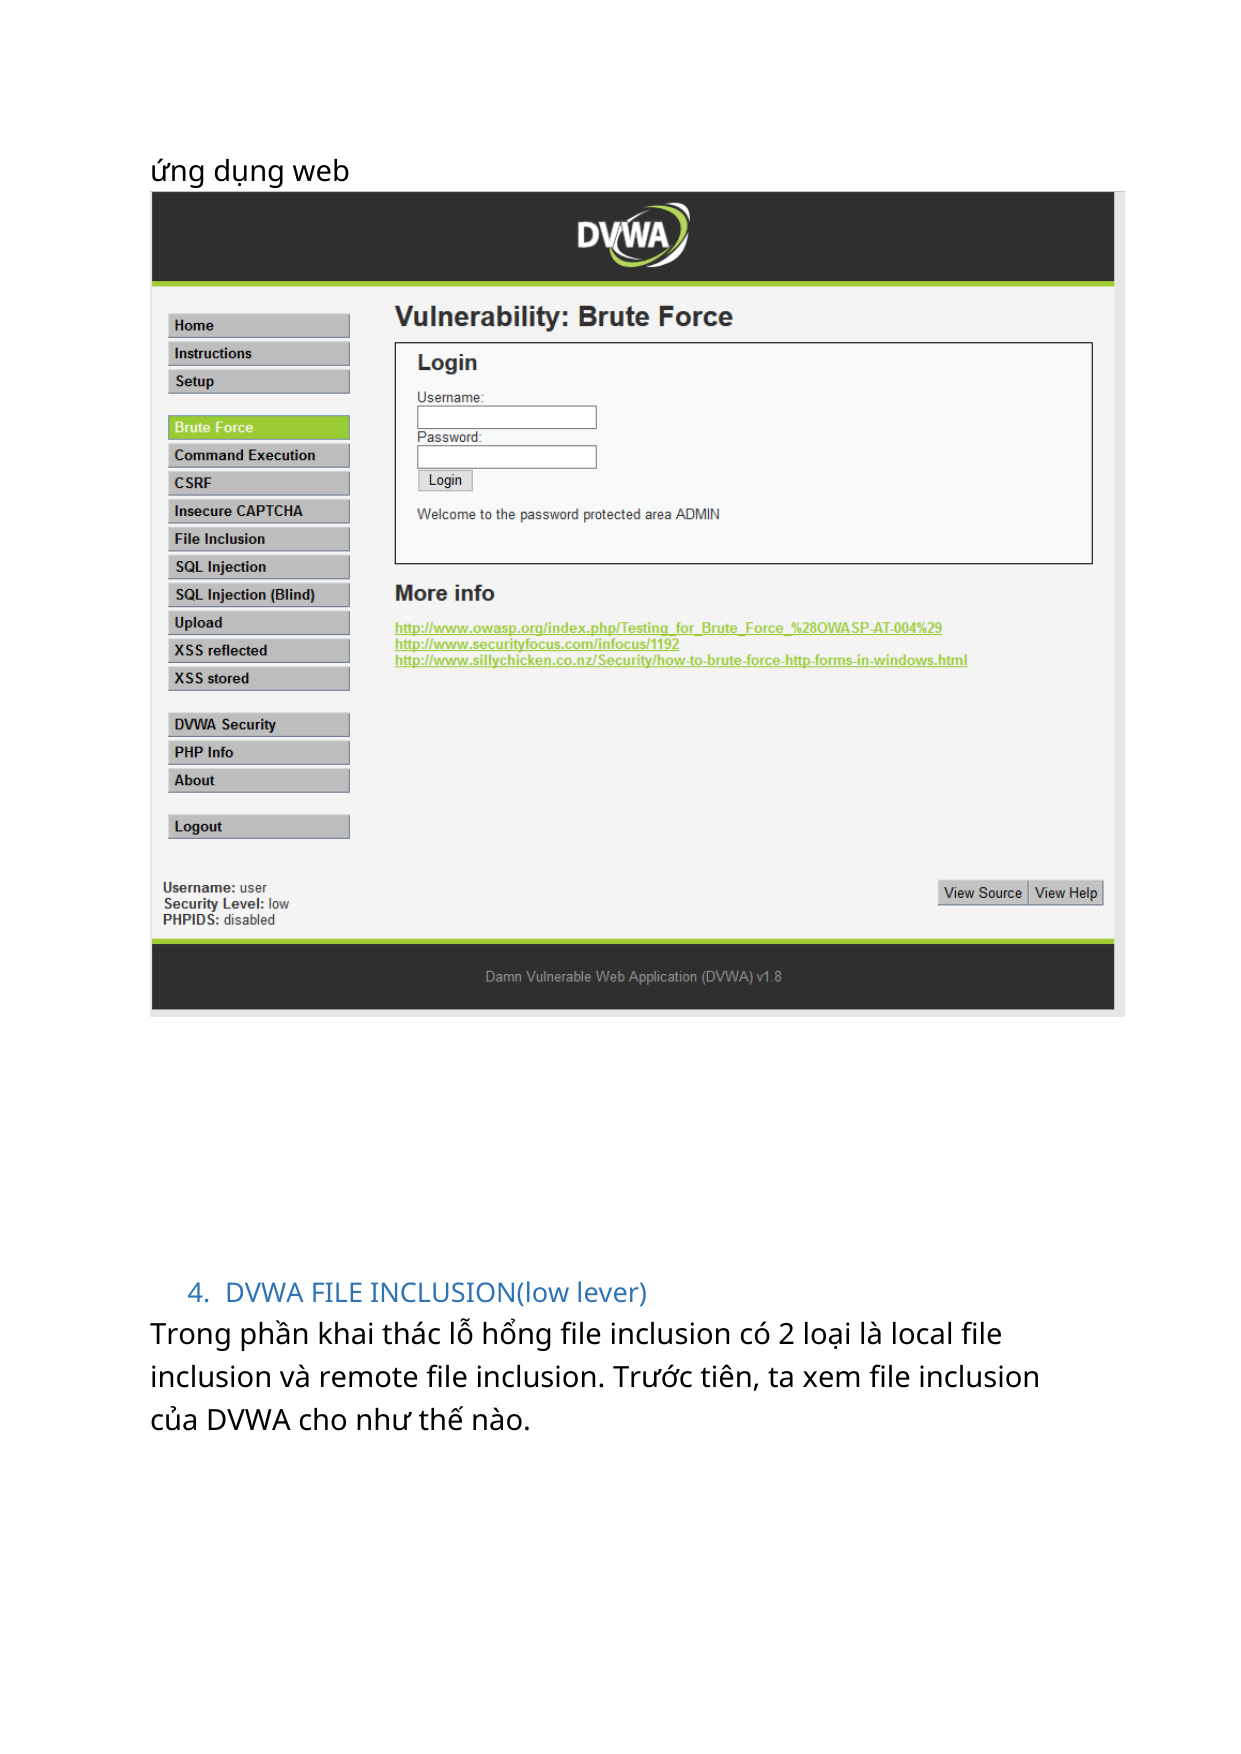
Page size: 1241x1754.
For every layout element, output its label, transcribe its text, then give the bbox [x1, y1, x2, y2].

subtitle DVWA FILE INCLUSION(low lever) [187, 1274, 1090, 1311]
text Trong phần khai thác lỗ hổng file inclusion có 2 loại là local file inclusion và remote file inclusion. Trước tiên, ta xem file inclusion của DVWA cho như thế nào. [150, 1313, 1090, 1439]
text Để xác nhận rằng cuộc tấn công bạo lực đã thành công, hãy sử dụng thông tin tóm tắt (Username Password) trên trang đăng nhập của ứng dụng web [150, 150, 1090, 191]
picture [150, 191, 1125, 1017]
